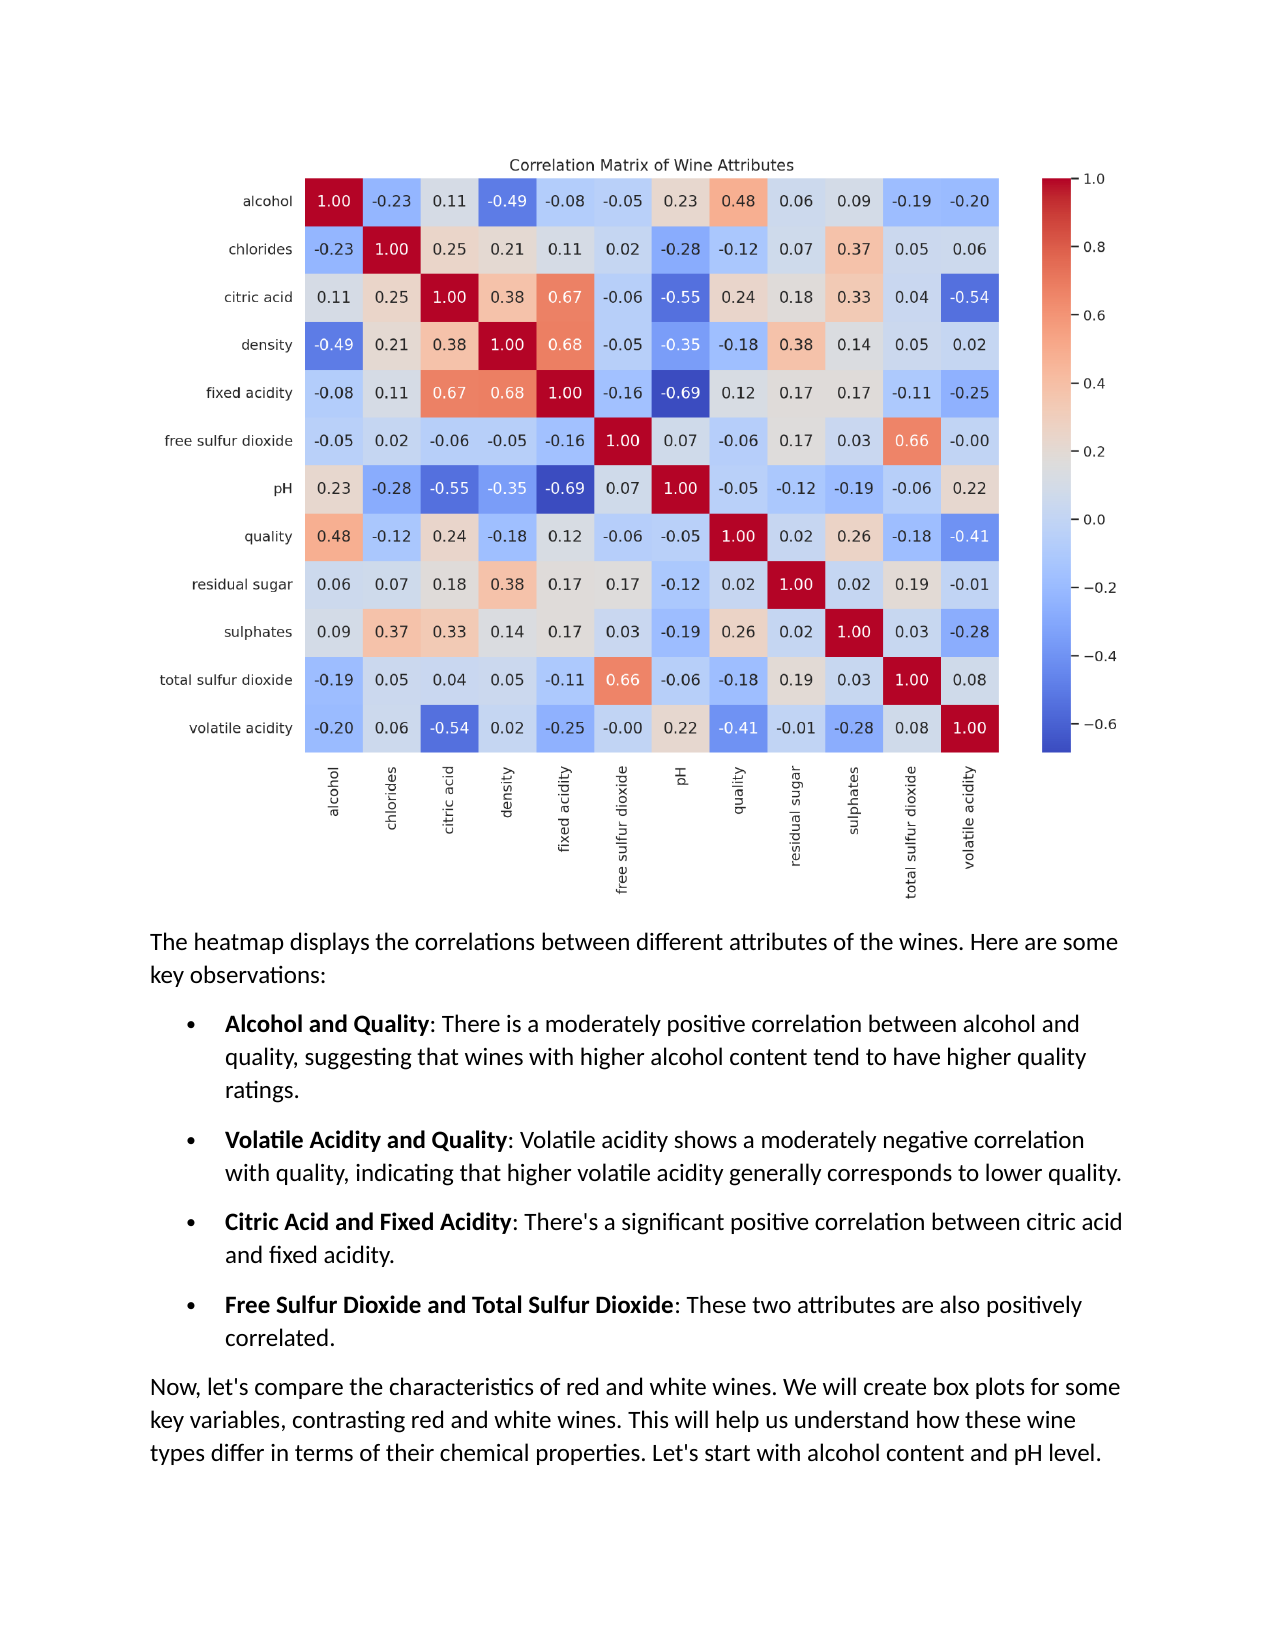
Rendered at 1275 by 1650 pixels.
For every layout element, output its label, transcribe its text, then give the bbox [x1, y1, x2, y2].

list Citric Acid and Fixed Acidity: There's a significant positive correlation between citric acid and fixed acidity. [187, 1206, 1125, 1270]
list Alcohol and Quality: There is a moderately positive correlation between alcohol and quality, suggesting that wines with higher alcohol content tend to have higher quality ratings. [187, 1008, 1125, 1105]
text Now, let's compare the characteristics of red and white wines. We will create box plots for some key variables, contrasting red and white wines. This will help us understand how these wine types differ in terms of their chemical properties. Let's start with alcohol content and pH level. ​​ [150, 1371, 1125, 1468]
list Free Sulfur Dioxide and Total Sulfur Dioxide: These two attributes are also positively correlated. [187, 1289, 1125, 1352]
picture [150, 150, 1125, 907]
list Volatile Acidity and Quality: Volatile acidity shows a moderately negative correlation with quality, indicating that higher volatile acidity generally corresponds to lower quality. [187, 1124, 1125, 1187]
text The heatmap displays the correlations between different attributes of the wines. Here are some key observations: [150, 926, 1125, 989]
